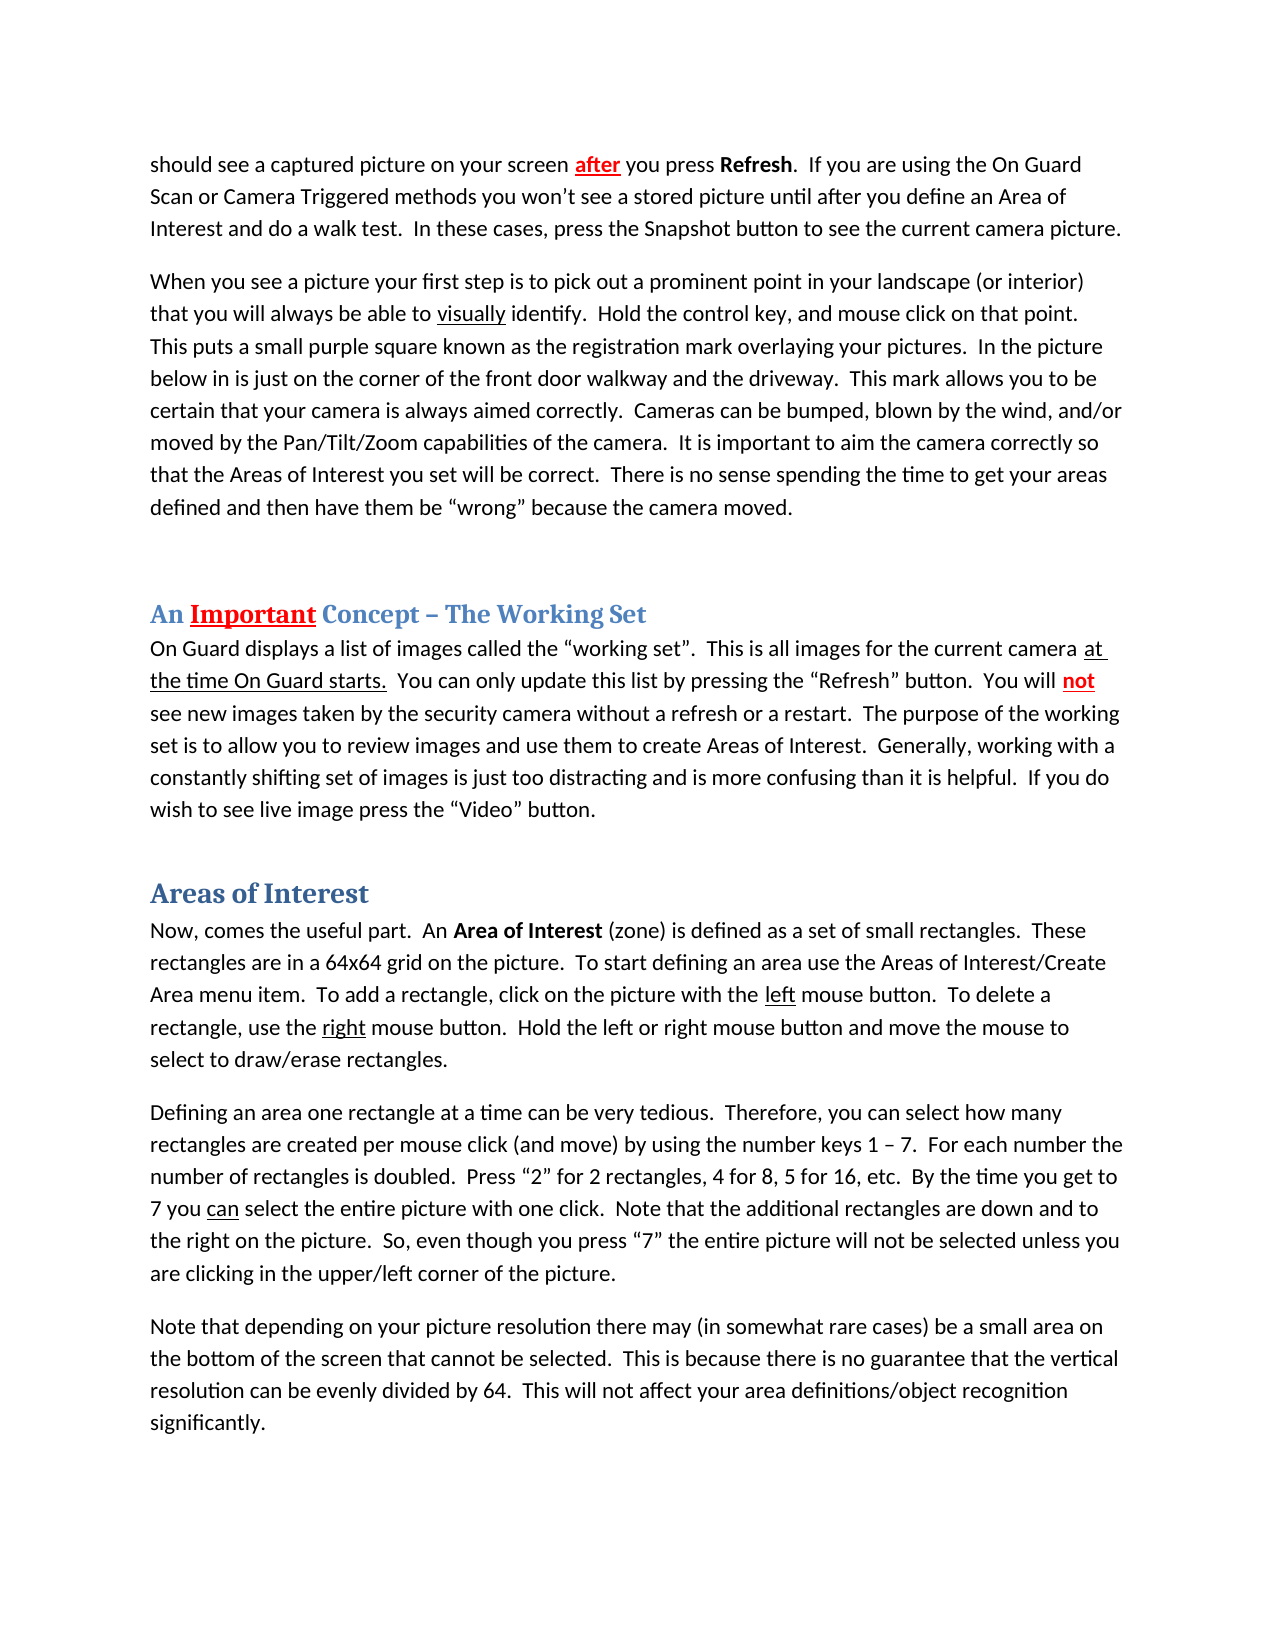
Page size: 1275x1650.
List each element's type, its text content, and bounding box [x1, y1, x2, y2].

subtitle An Important Concept – The Working Set [150, 599, 1125, 630]
subtitle Areas of Interest [150, 878, 1125, 911]
text On Guard displays a list of images called the “working set”. This is all images for the current camera at the time On Guard starts. You can only update this list by pressing the “Refresh” button. You will not see new images taken by the security camera without a refresh or a restart. The purpose of the working set is to allow you to review images and use them to create Areas of Interest. Generally, working with a constantly shifting set of images is just too distracting and is more confusing than it is helpful. If you do wish to see live image press the “Video” button. [150, 634, 1125, 823]
text When you see a picture your first step is to pick out a prominent point in your landscape (or interior) that you will always be able to visually identify. Hold the control key, and mouse click on that point. This puts a small purple square known as the registration mark overlaying your pictures. In the picture below in is just on the corner of the front door walkway and the driveway. This mark allows you to be certain that your camera is always aimed correctly. Cameras can be bumped, blown by the wind, and/or moved by the Pan/Tilt/Zoom capabilities of the camera. It is important to aim the camera correctly so that the Areas of Interest you set will be correct. There is no sense spending the time to get your areas defined and then have them be “wrong” because the camera moved. [150, 267, 1125, 521]
text Now, comes the useful part. An Area of Interest (zone) is defined as a set of small rectangles. These rectangles are in a 64x64 grid on the picture. To start defining an area use the Areas of Interest/Create Area menu item. To add a rectangle, click on the picture with the left mouse button. To delete a rectangle, use the right mouse button. Hold the left or right mouse button and move the mouse to select to draw/erase rectangles. [150, 916, 1125, 1073]
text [150, 150, 1125, 242]
text Note that depending on your picture resolution there may (in somewhat rare cases) be a small area on the bottom of the screen that cannot be selected. This is because there is no guarantee that the vertical resolution can be evenly divided by 64. This will not affect your area definitions/object recognition significantly. [150, 1312, 1125, 1436]
text Defining an area one rectangle at a time can be very tedious. Therefore, you can select how many rectangles are created per mouse click (and move) by using the number keys 1 – 7. For each number the number of rectangles is doubled. Press “2” for 2 rectangles, 4 for 8, 5 for 16, etc. By the time you get to 7 you can select the entire picture with one click. Note that the additional rectangles are down and to the right on the picture. So, even though you press “7” the entire picture will not be selected unless you are clicking in the upper/left corner of the picture. [150, 1098, 1125, 1287]
